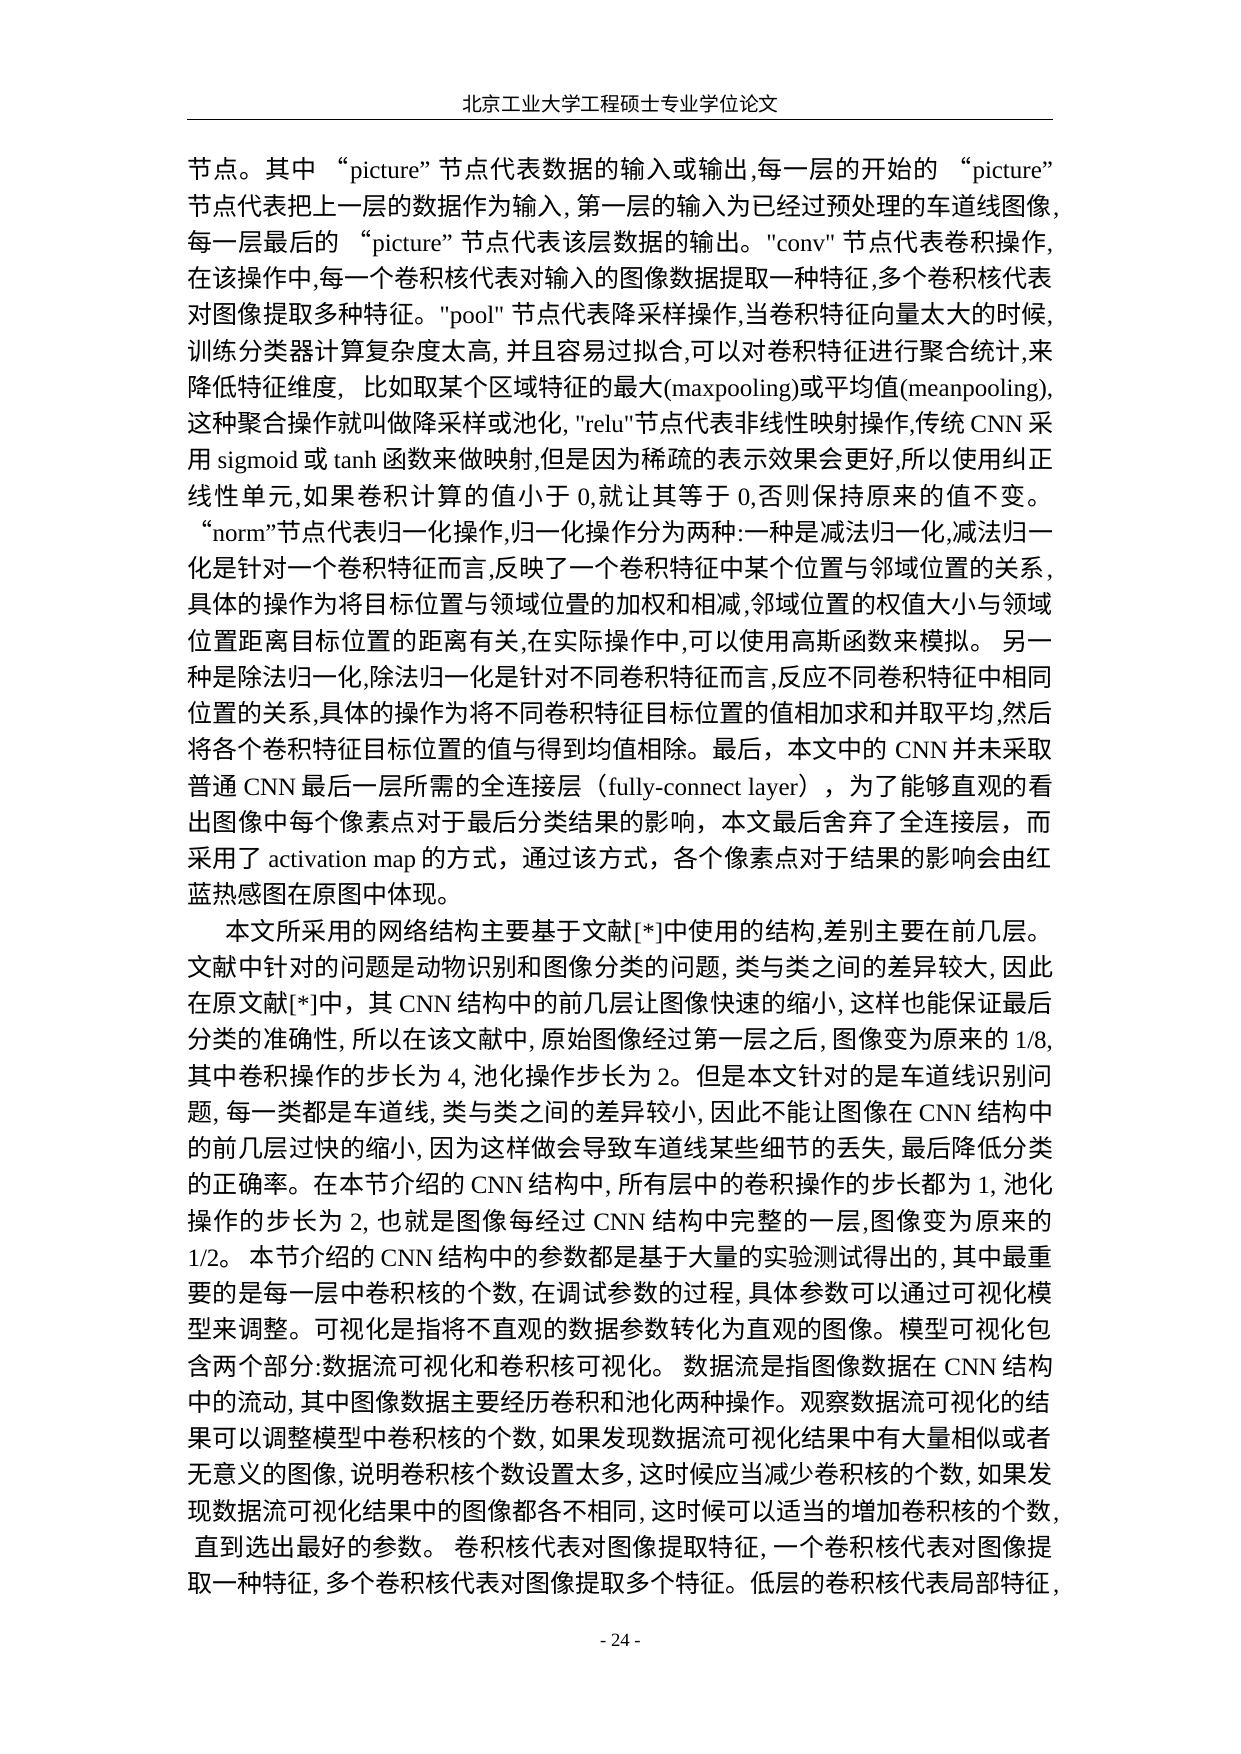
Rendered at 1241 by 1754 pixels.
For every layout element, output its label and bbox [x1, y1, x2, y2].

text [187, 911, 1053, 1600]
text [187, 150, 1053, 911]
